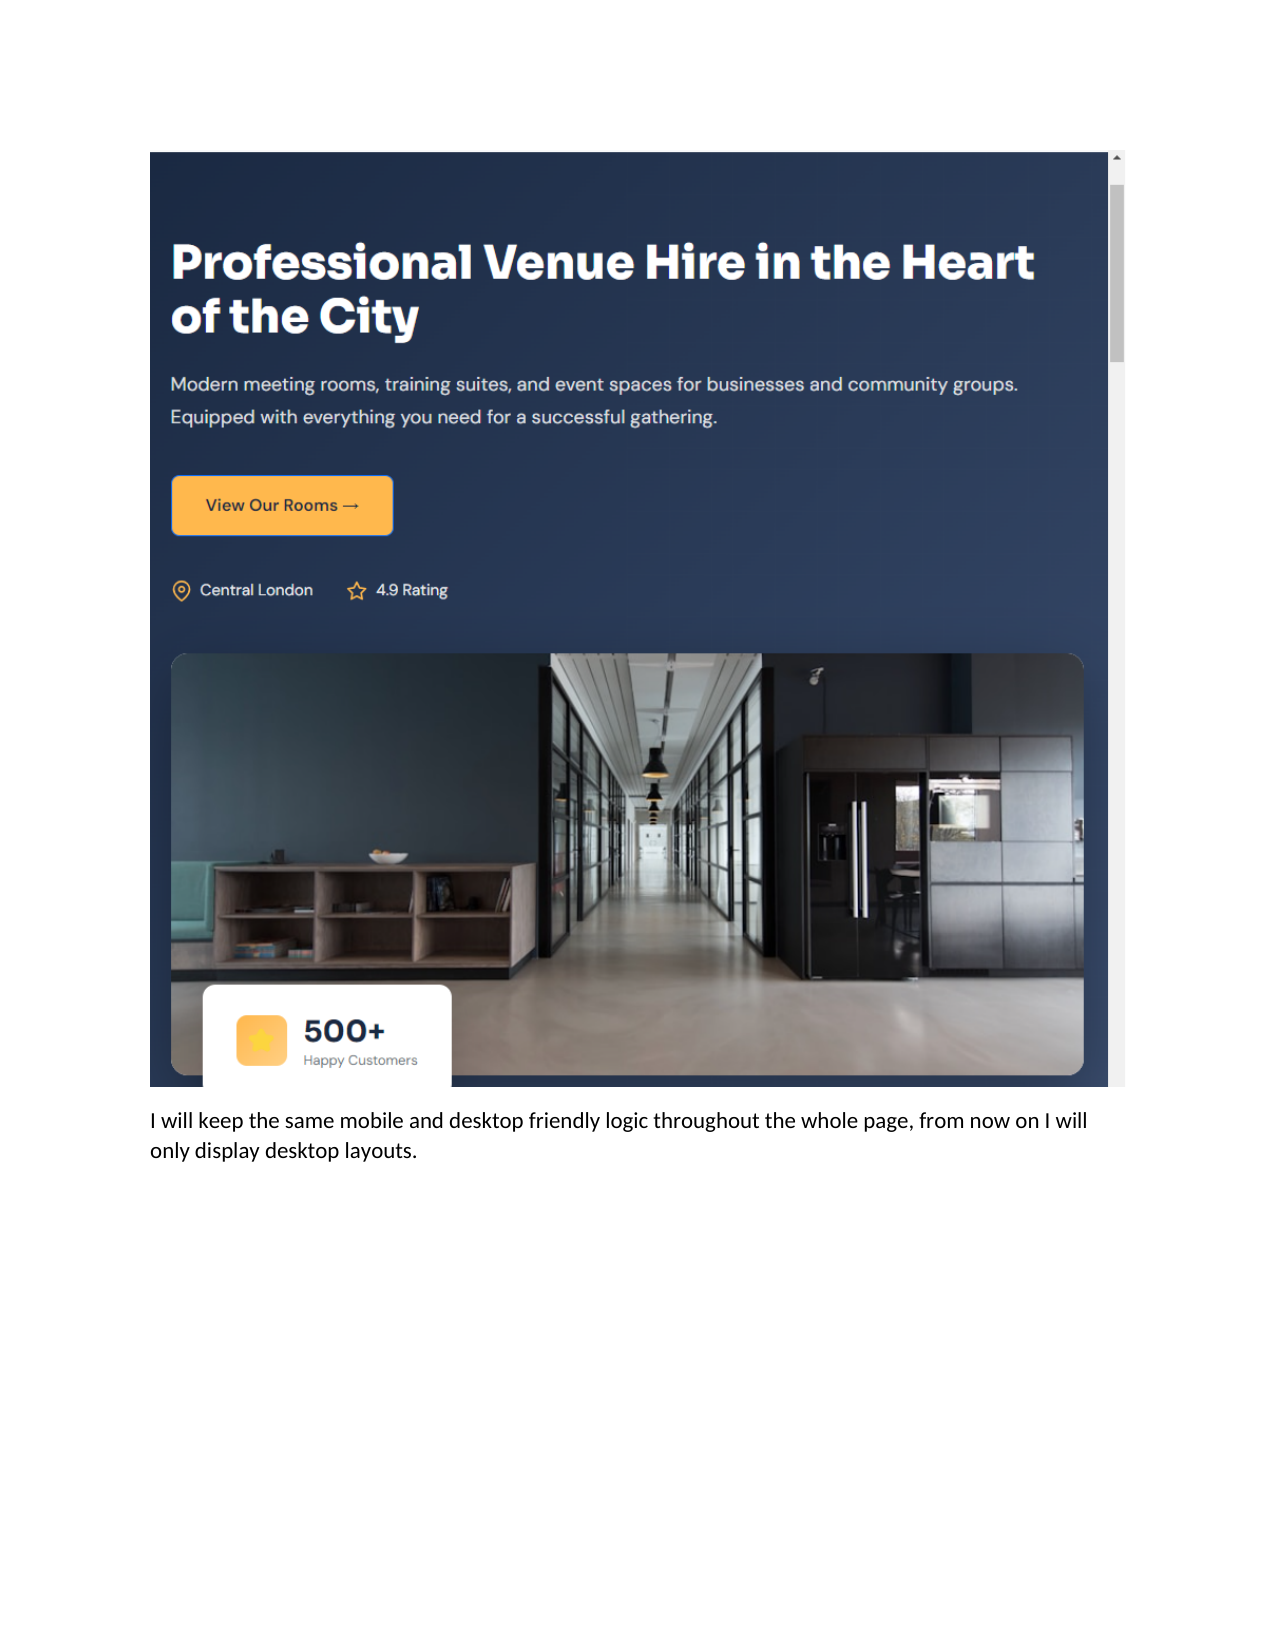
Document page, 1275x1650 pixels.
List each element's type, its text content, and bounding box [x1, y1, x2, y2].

picture [150, 150, 1125, 1087]
text I will keep the same mobile and desktop friendly logic throughout the whole page, from now on I will only display desktop layouts. [150, 1106, 1125, 1164]
